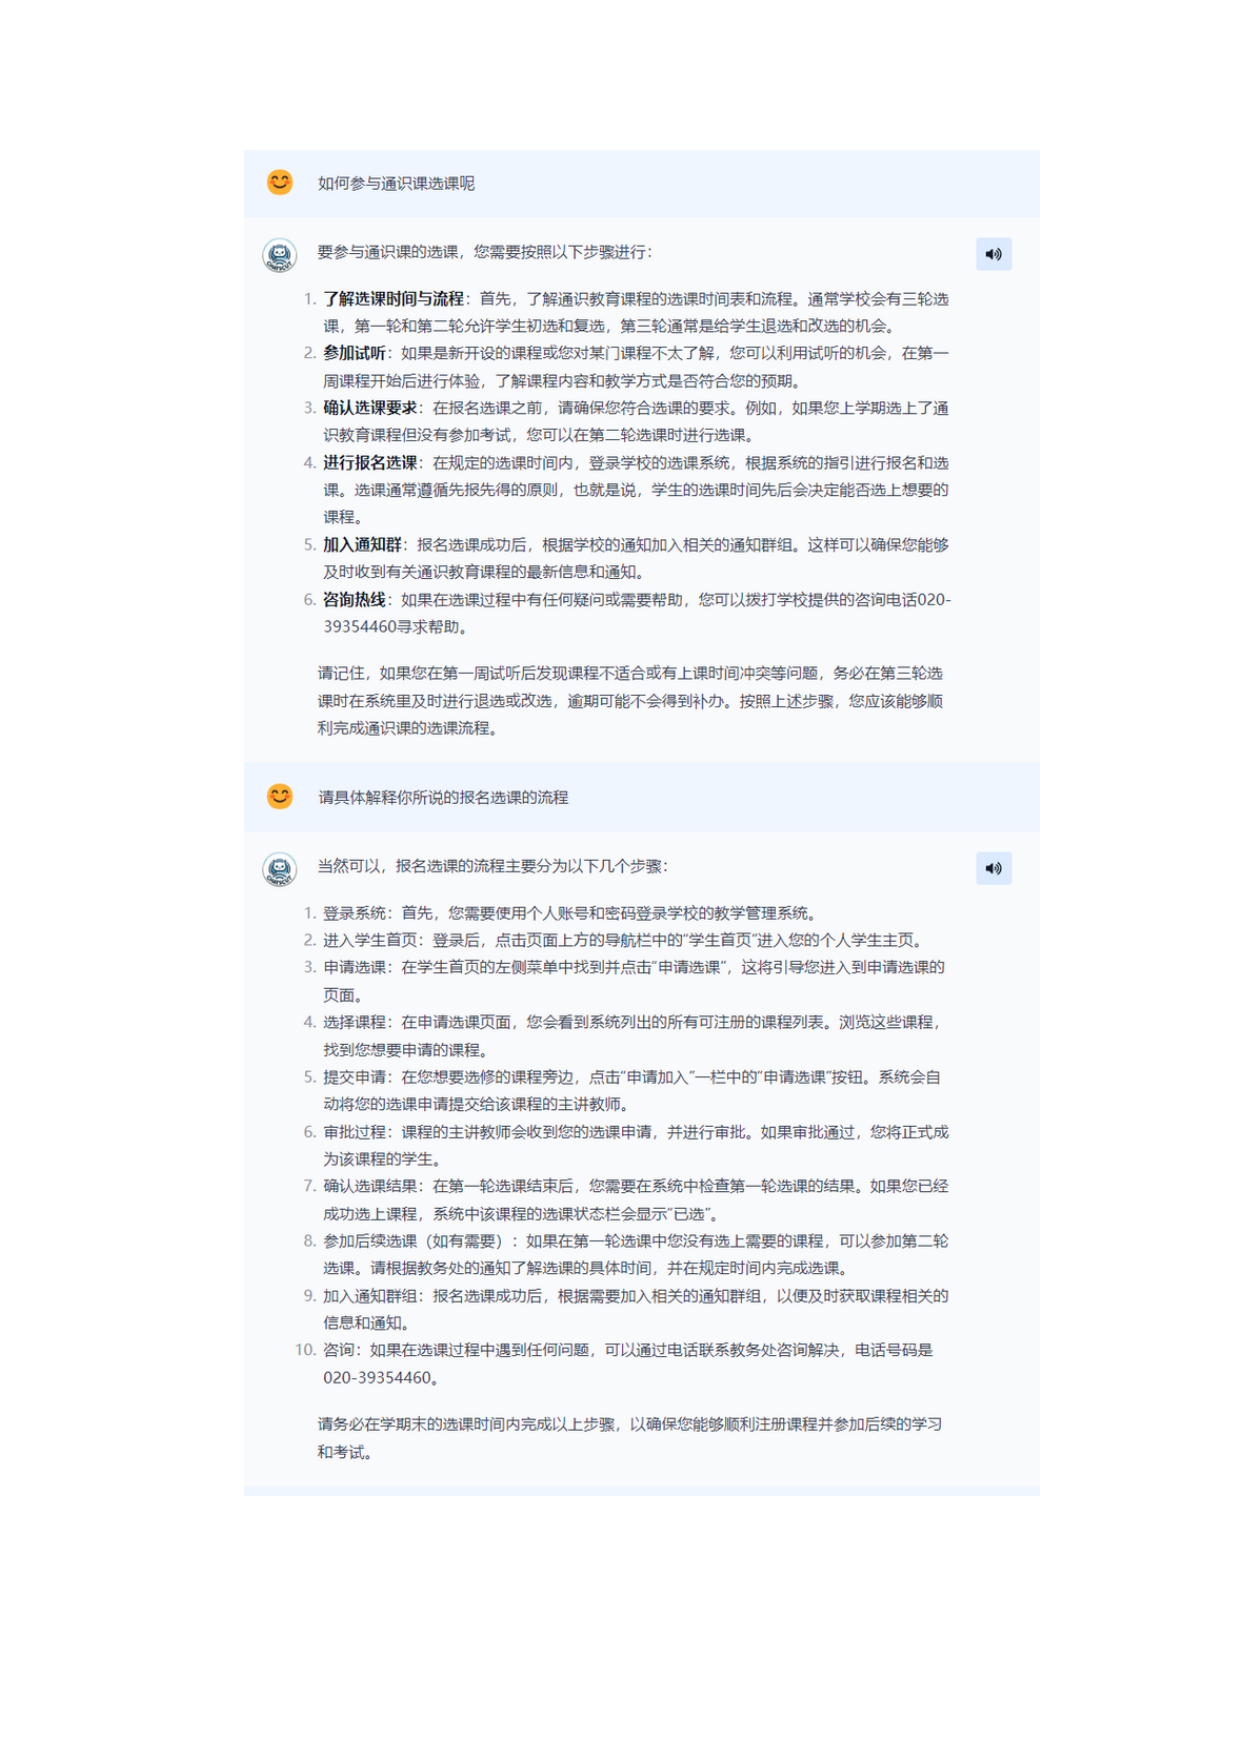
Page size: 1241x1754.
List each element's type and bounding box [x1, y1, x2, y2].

picture [243, 150, 1041, 1496]
